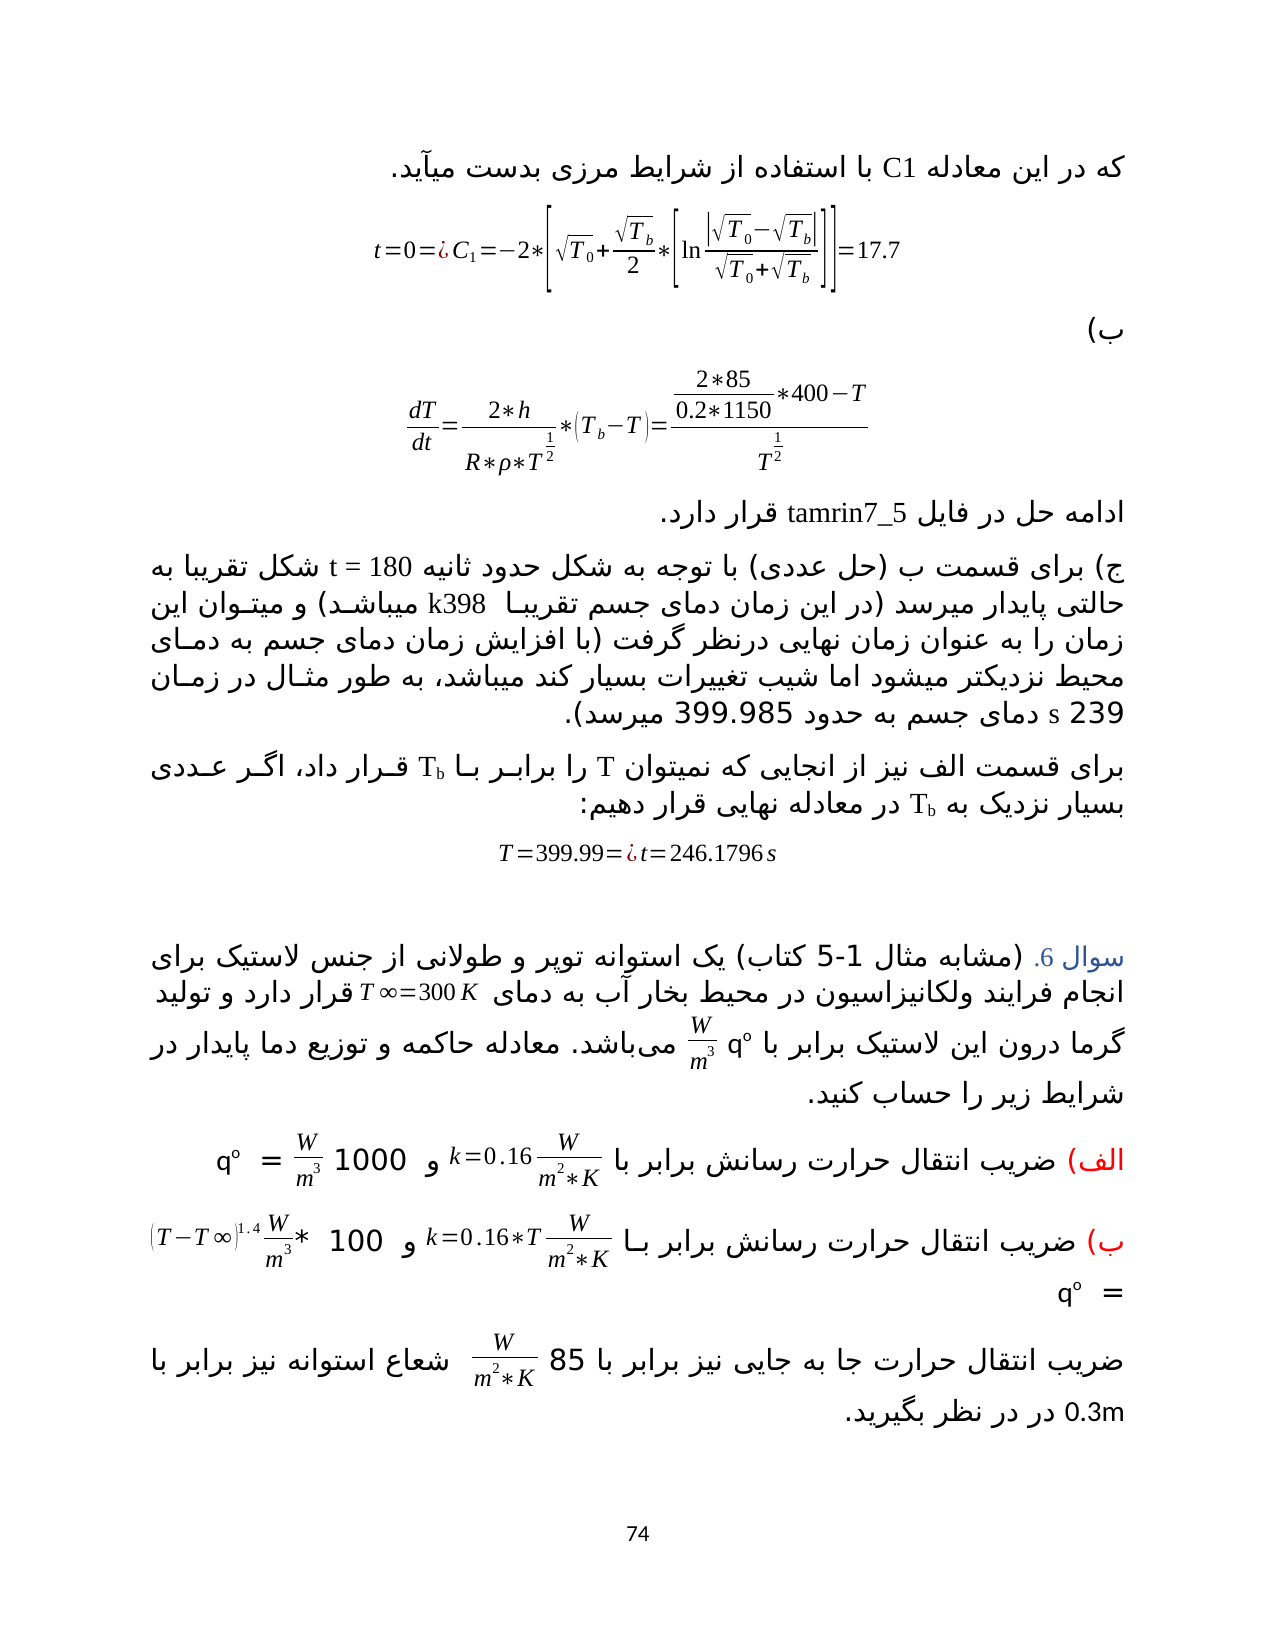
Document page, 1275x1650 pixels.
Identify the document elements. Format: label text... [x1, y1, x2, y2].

text برای قسمت الف نیز از انجایی که نمیتوان T را برابر با Tb قرار داد، اگر عددی بسیار نزدیک به Tb در معادله نهایی قرار دهیم: [150, 749, 1125, 821]
text ادامه حل در فایل tamrin7_5 قرار دارد. [150, 495, 1125, 529]
text که در این معادله C1 با استفاده از شرایط مرزی بدست میآید. [150, 150, 1125, 184]
text ب) [150, 312, 1125, 346]
text سوال 6. (مشابه مثال 1-5 کتاب) یک استوانه توپر و طولانی از جنس لاستیک برای انجام فرایند ولکانیزاسیون در محیط بخار آب به دمای قرار دارد و تولید گرما درون این لاستیک برابر با qo می‌باشد. معادله حاکمه و توزیع دما پایدار در شرایط زیر را حساب کنید. [150, 939, 1125, 1110]
text الف) ضریب انتقال حرارت رسانش برابر با و 1000 = qo [150, 1128, 1125, 1191]
text ج) برای قسمت ب (حل عددی) با توجه به شکل حدود ثانیه t = 180 شکل تقریبا به حالتی پایدار میرسد (در این زمان دمای جسم تقریبا k398 میباشد) و میتوان این زمان را به عنوان زمان نهایی درنظر گرفت (با افزایش زمان دمای جسم به دمای محیط نزدیکتر میشود اما شیب تغییرات بسیار کند میباشد، به طور مثال در زمان 239 s دمای جسم به حدود 399.985 میرسد). [150, 549, 1125, 730]
text ضریب انتقال حرارت جا به جایی نیز برابر با 85 شعاع استوانه نیز برابر با 0.3m در در نظر بگیرید. [150, 1329, 1125, 1429]
text ب) ضریب انتقال حرارت رسانش برابر با و 100 * = qo [150, 1210, 1125, 1310]
